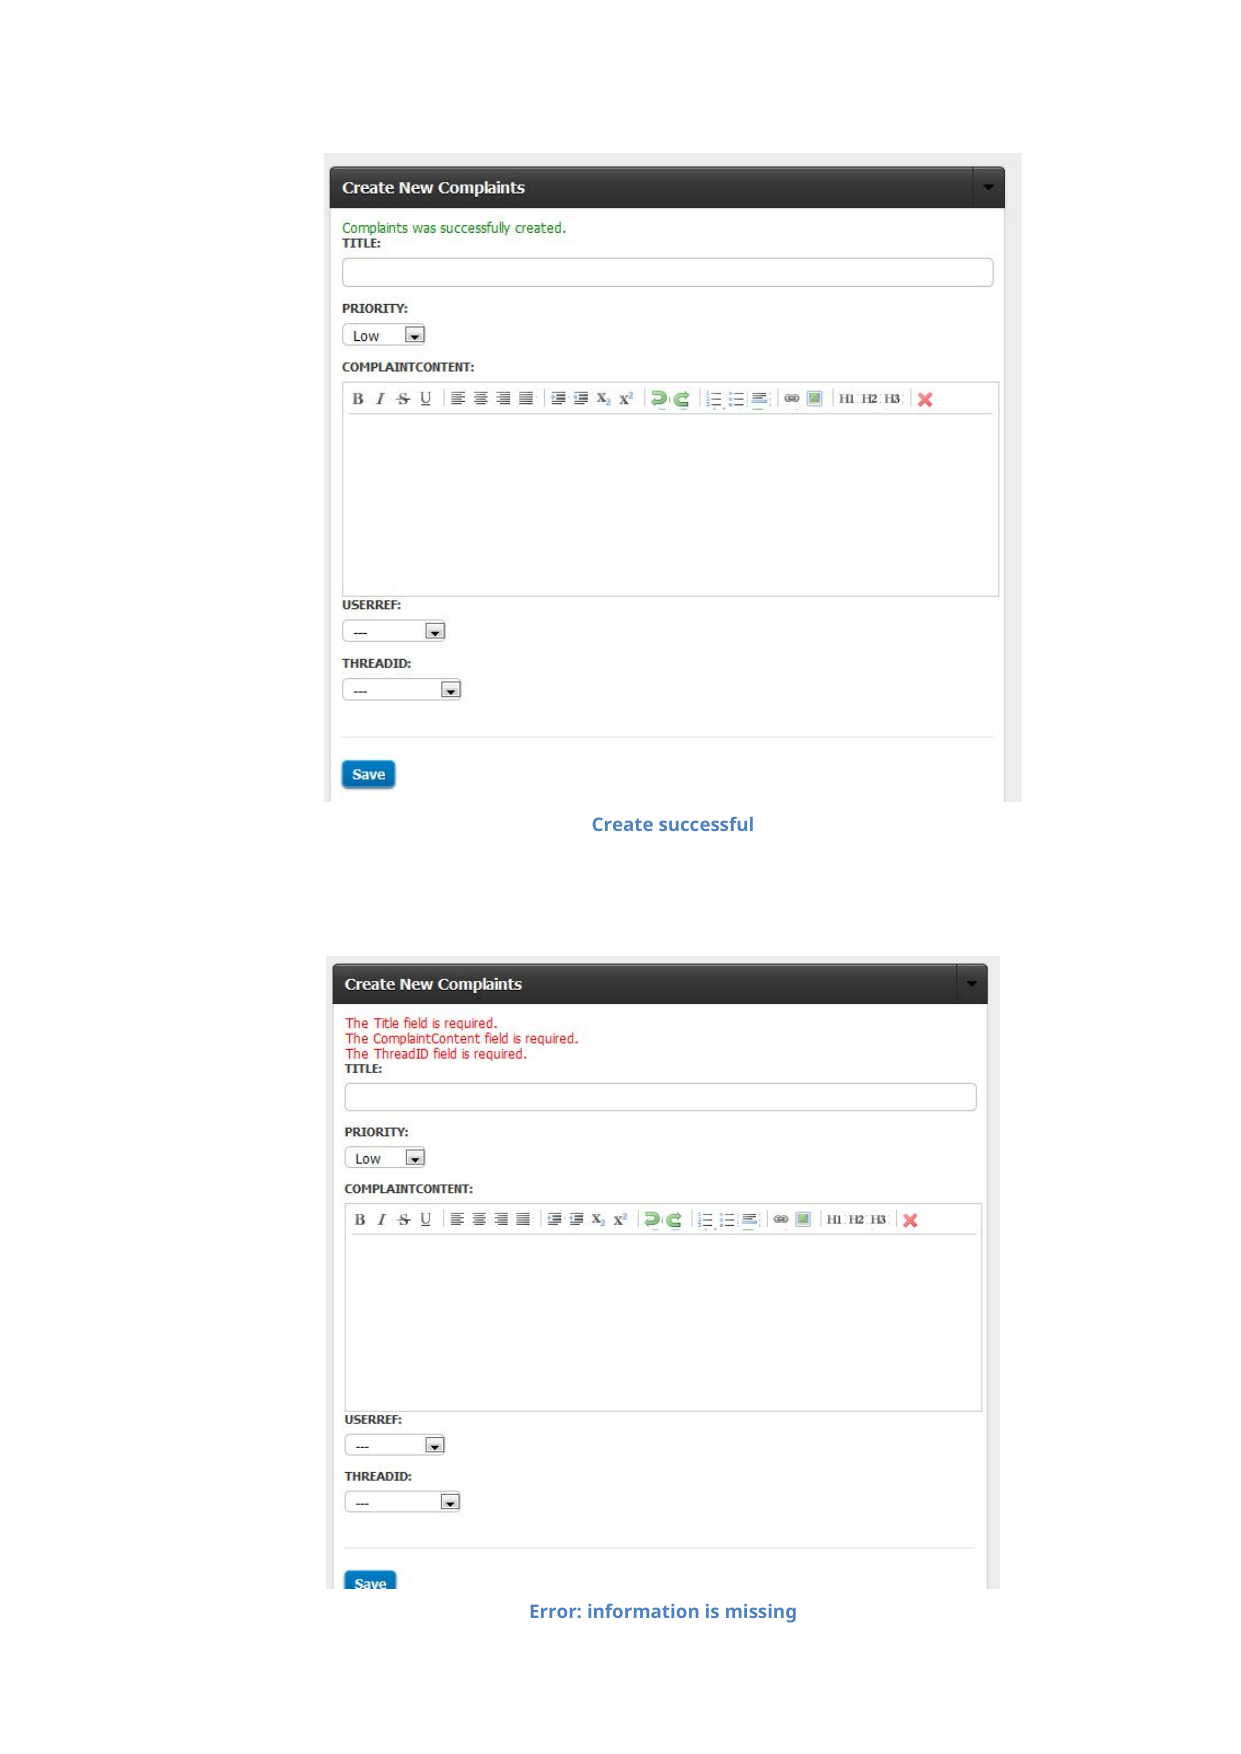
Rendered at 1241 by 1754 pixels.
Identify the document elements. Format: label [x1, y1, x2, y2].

picture [323, 153, 1022, 802]
picture [326, 956, 1001, 1589]
